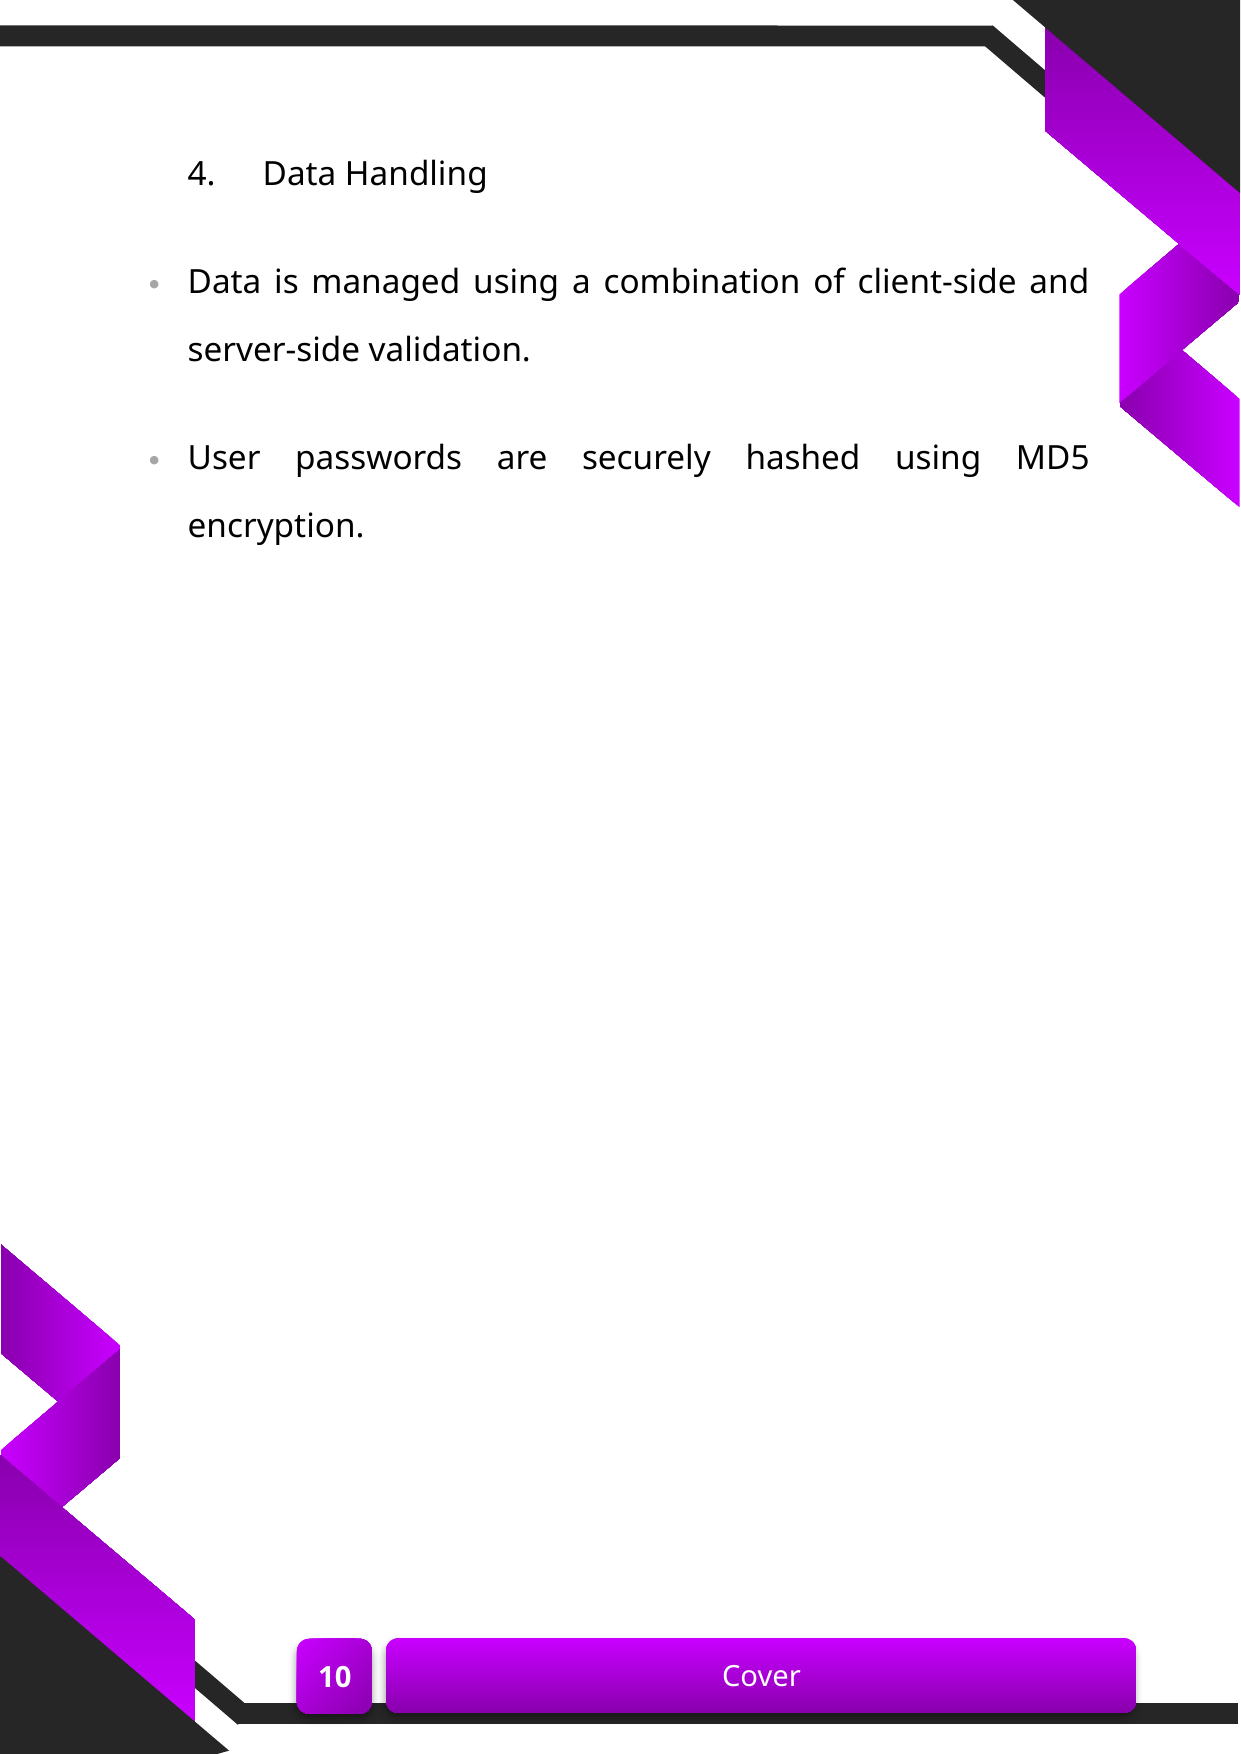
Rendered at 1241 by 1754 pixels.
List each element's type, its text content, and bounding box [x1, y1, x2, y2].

list Data is managed using a combination of client-side and server-side validation. [150, 258, 1090, 371]
list Data Handling [187, 150, 1090, 195]
list User passwords are securely hashed using MD5 encryption. [150, 434, 1090, 547]
